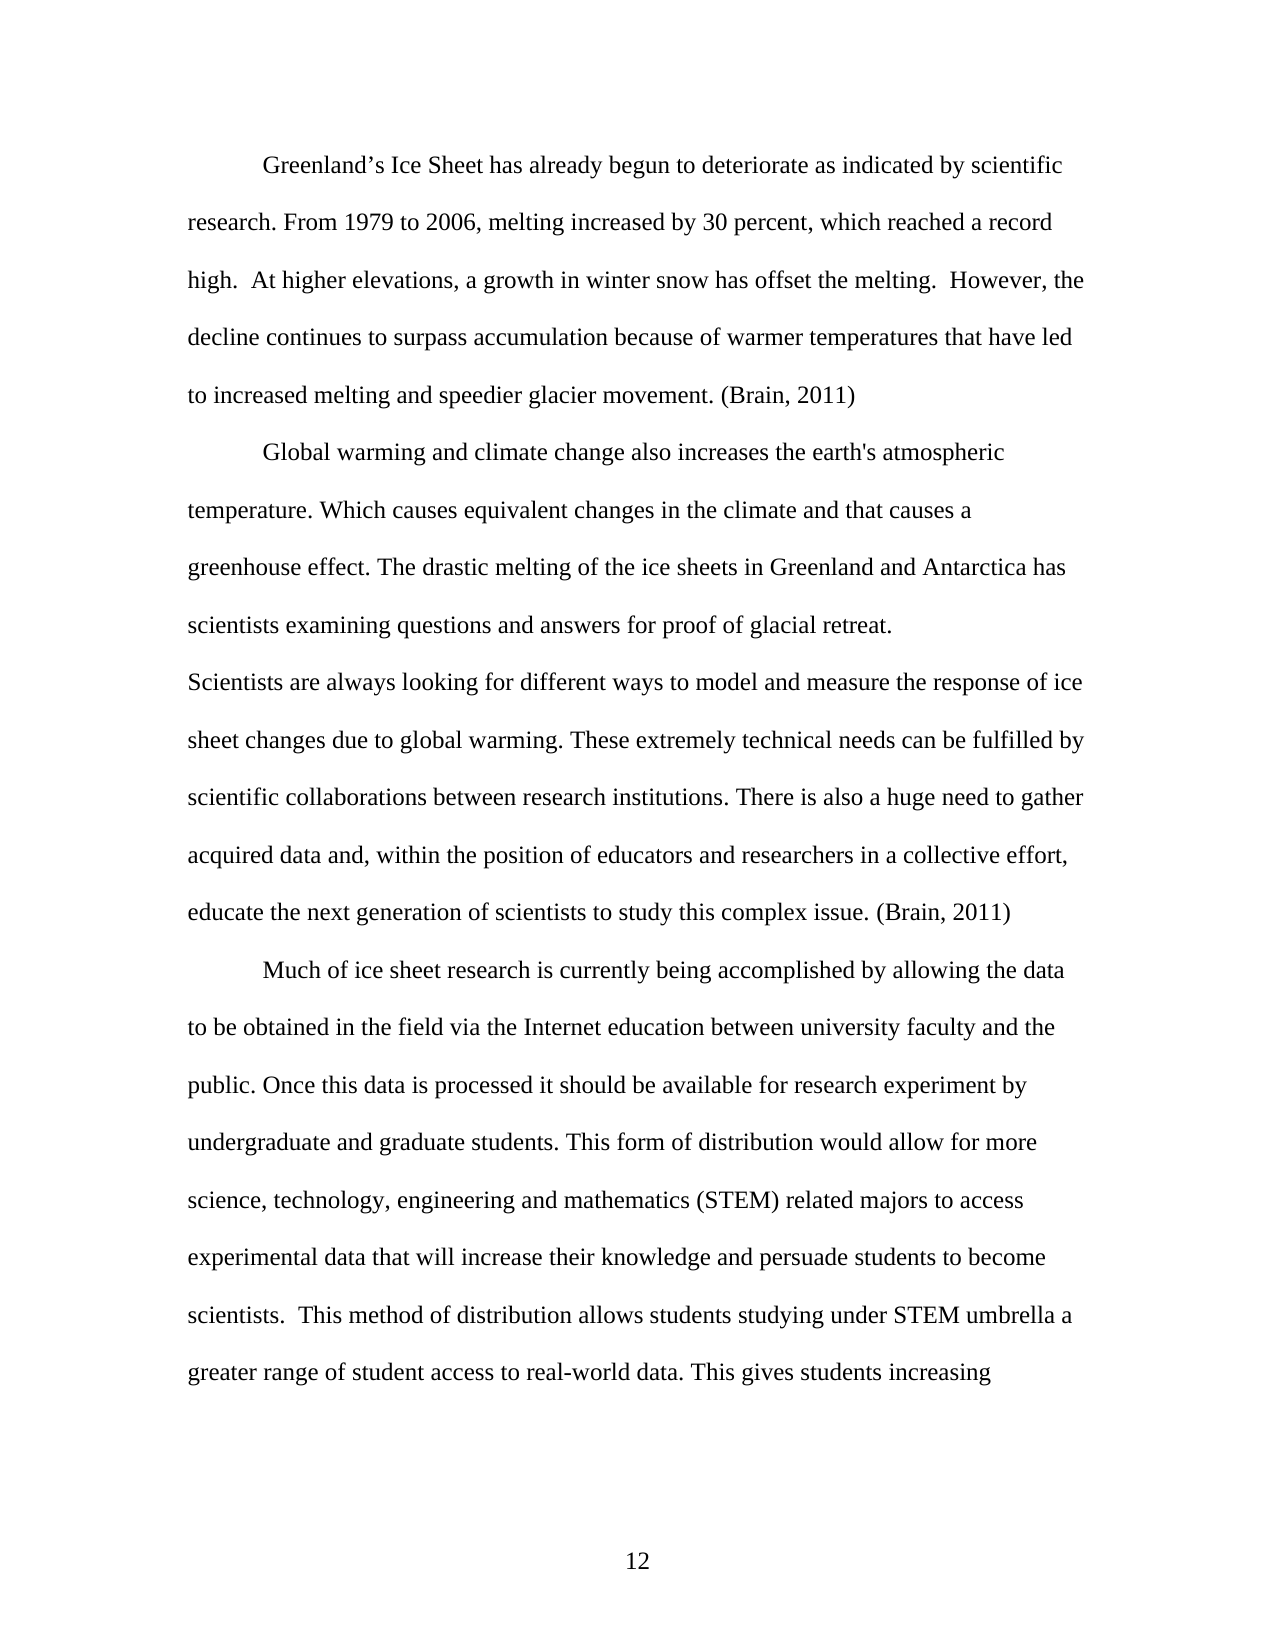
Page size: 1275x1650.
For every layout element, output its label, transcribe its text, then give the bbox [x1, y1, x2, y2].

text Global warming and climate change also increases the earth's atmospheric temperature. Which causes equivalent changes in the climate and that causes a greenhouse effect. The drastic melting of the ice sheets in Greenland and Antarctica has scientists examining questions and answers for proof of glacial retreat. [187, 437, 1087, 639]
text Greenland’s Ice Sheet has already begun to deteriorate as indicated by scientific research. From 1979 to 2006, melting increased by 30 percent, which reached a record high. At higher elevations, a growth in winter snow has offset the melting. However, the decline continues to surpass accumulation because of warmer temperatures that have led to increased melting and speedier glacier movement. [187, 150, 1087, 409]
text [187, 955, 1087, 1386]
text Scientists are always looking for different ways to model and measure the response of ice sheet changes due to global warming. These extremely technical needs can be fulfilled by scientific collaborations between research institutions. There is also a huge need to gather acquired data and, within the position of educators and researchers in a collective effort, educate the next generation of scientists to study this complex issue. [187, 667, 1087, 926]
